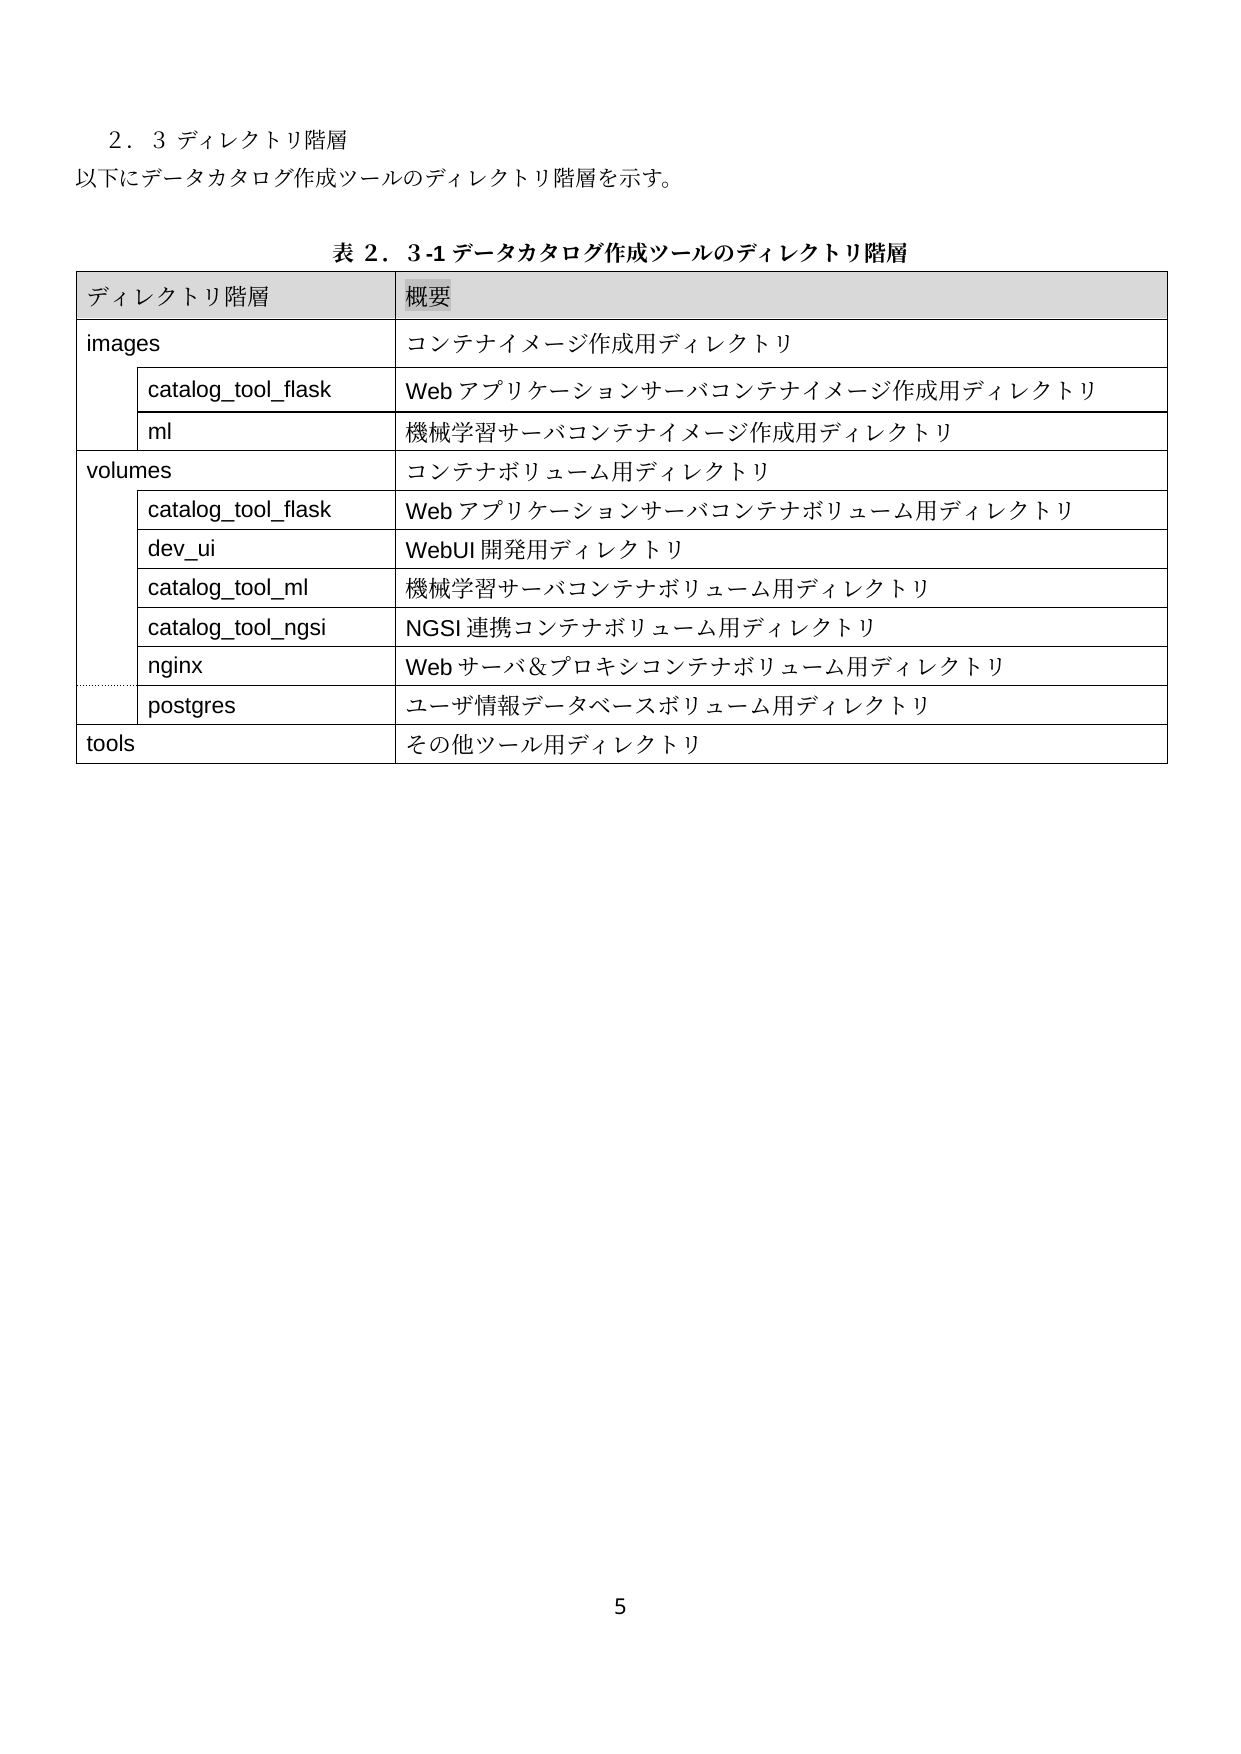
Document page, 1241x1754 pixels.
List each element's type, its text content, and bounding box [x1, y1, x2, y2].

table_cell postgres [138, 686, 395, 724]
table_cell tools [77, 725, 395, 762]
text 表 ２．３-１ データカタログ作成ツールのディレクトリ階層 [75, 233, 1165, 271]
table_cell 機械学習サーバコンテナボリューム用ディレクトリ [396, 569, 1167, 607]
table_header ディレクトリ階層 [77, 272, 395, 318]
table_cell NGSI連携コンテナボリューム用ディレクトリ [396, 608, 1167, 646]
table_cell [77, 490, 137, 528]
table_cell [77, 646, 137, 685]
table_cell その他ツール用ディレクトリ [396, 725, 1167, 762]
table_cell Webアプリケーションサーバコンテナイメージ作成用ディレクトリ [396, 368, 1167, 411]
table_header 概要 [396, 272, 1167, 318]
table_cell images [77, 320, 395, 367]
table_cell [77, 411, 137, 450]
table_cell catalog_tool_ngsi [138, 608, 395, 646]
table_cell nginx [138, 647, 395, 685]
table_cell ユーザ情報データベースボリューム用ディレクトリ [396, 686, 1167, 724]
table_cell [77, 529, 137, 568]
table_cell 機械学習サーバコンテナイメージ作成用ディレクトリ [396, 413, 1167, 450]
table_cell コンテナイメージ作成用ディレクトリ [396, 320, 1167, 367]
table_cell [77, 367, 137, 411]
table_cell dev_ui [138, 530, 395, 568]
table_cell ml [138, 413, 395, 450]
table_cell Webサーバ＆プロキシコンテナボリューム用ディレクトリ [396, 647, 1167, 685]
table_cell catalog_tool_flask [138, 491, 395, 528]
table_cell Webアプリケーションサーバコンテナボリューム用ディレクトリ [396, 491, 1167, 528]
table_cell catalog_tool_flask [138, 368, 395, 411]
table_cell volumes [77, 451, 395, 489]
text 以下にデータカタログ作成ツールのディレクトリ階層を示す。 [75, 158, 1165, 196]
table_cell [77, 607, 137, 646]
table_cell WebUI開発用ディレクトリ [396, 530, 1167, 568]
subtitle ディレクトリ階層 [104, 121, 1165, 158]
table_cell catalog_tool_ml [138, 569, 395, 607]
table_cell コンテナボリューム用ディレクトリ [396, 451, 1167, 489]
table_cell [77, 568, 137, 607]
table_cell [77, 685, 137, 724]
